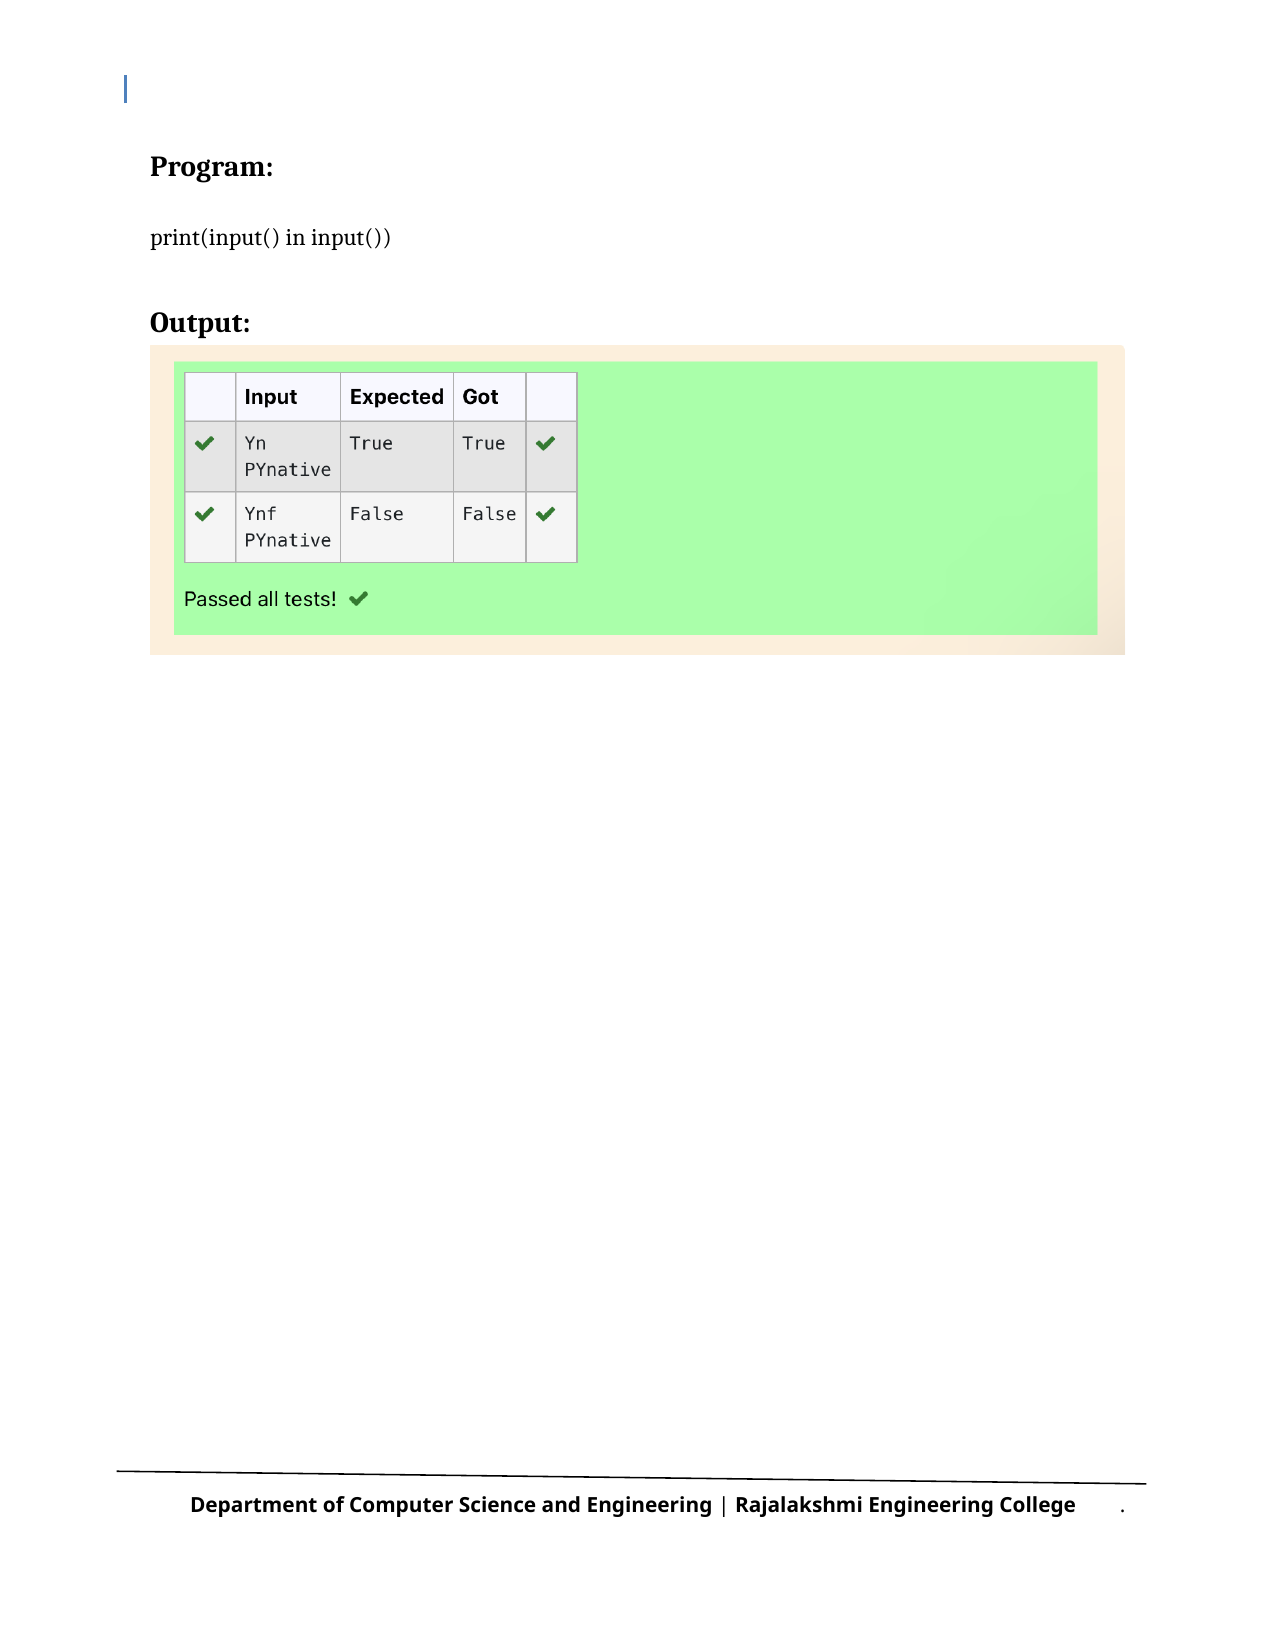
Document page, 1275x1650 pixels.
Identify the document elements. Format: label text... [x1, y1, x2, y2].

text print(input() in input()) [150, 224, 1125, 251]
text Output: [150, 306, 1125, 340]
text Program: [150, 150, 1125, 183]
picture [150, 340, 1125, 655]
